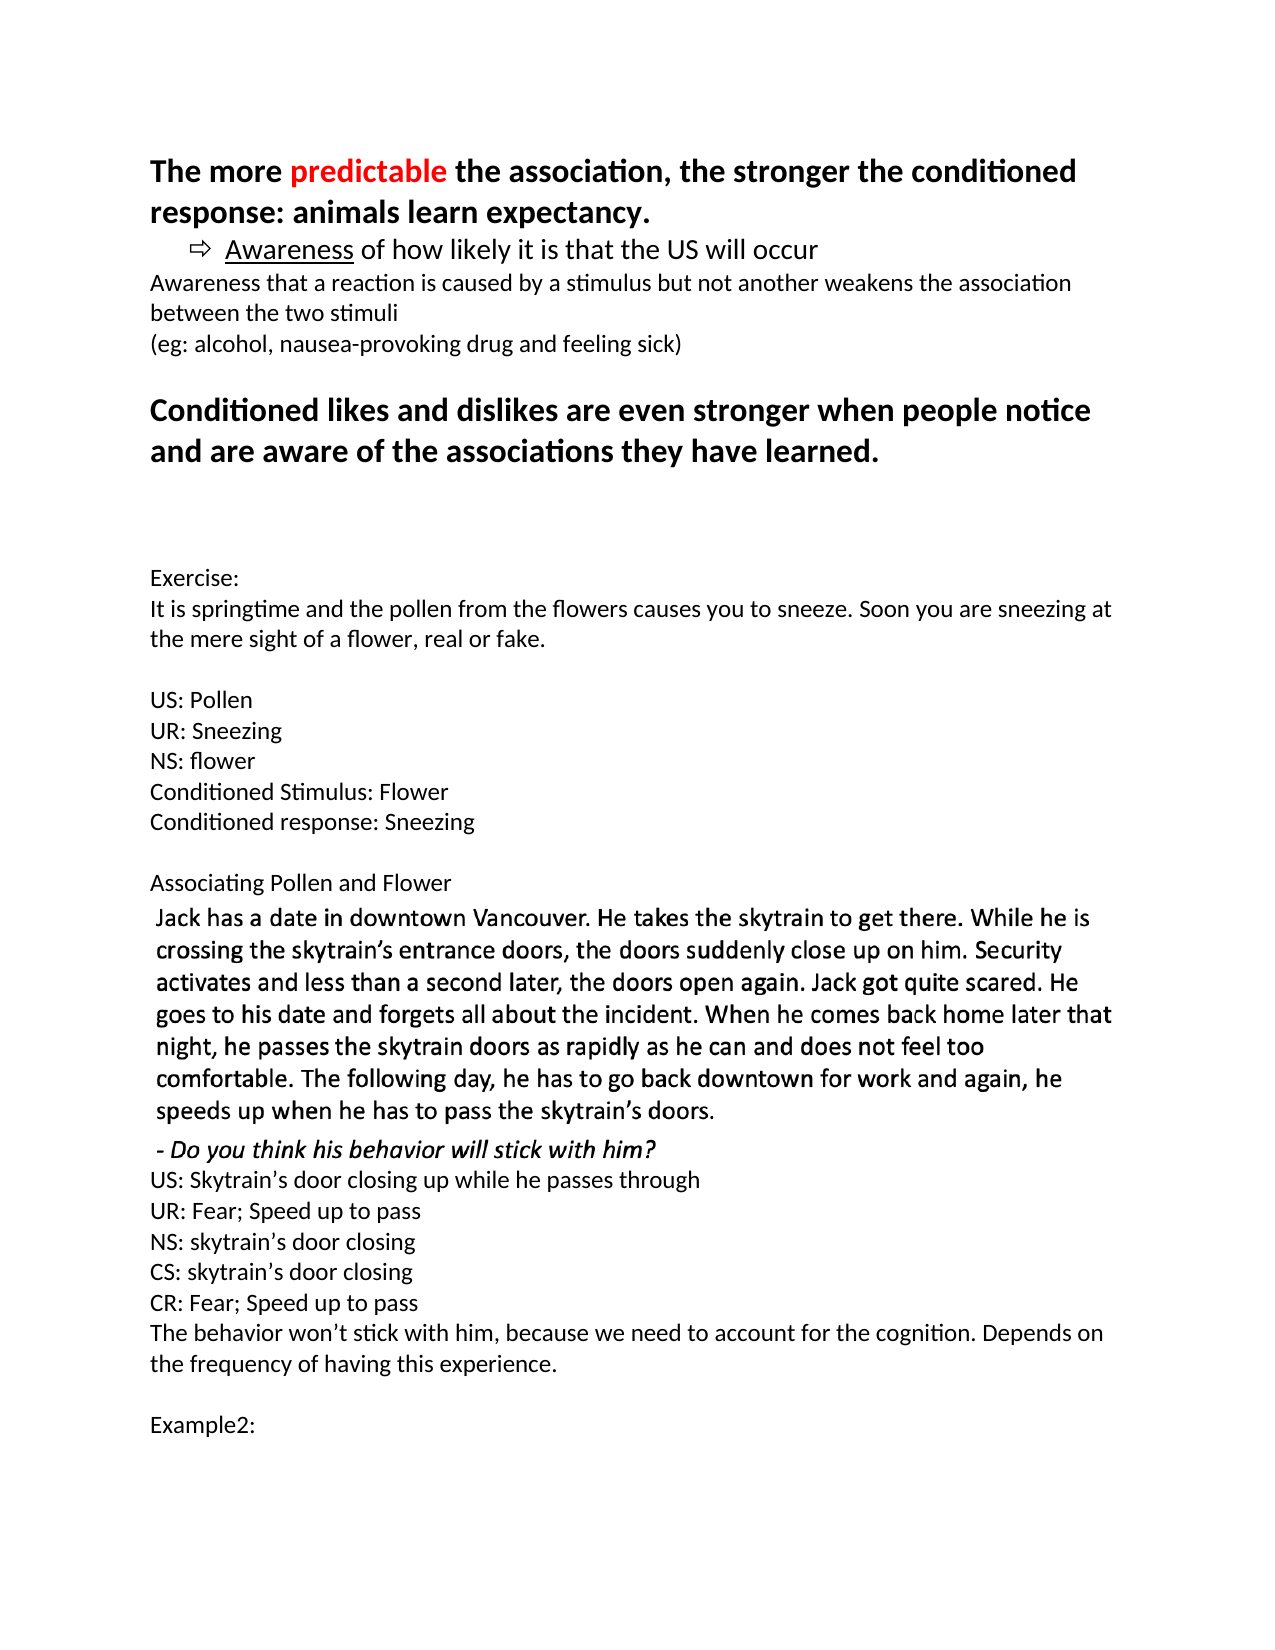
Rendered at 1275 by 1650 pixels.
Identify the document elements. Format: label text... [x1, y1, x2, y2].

text Conditioned Stimulus: Flower [150, 776, 1125, 806]
text Associating Pollen and Flower [150, 867, 1125, 897]
text UR: Sneezing [150, 715, 1125, 745]
text NS: skytrain’s door closing [150, 1226, 1125, 1256]
text NS: flower [150, 745, 1125, 776]
text UR: Fear; Speed up to pass [150, 1195, 1125, 1226]
text CR: Fear; Speed up to pass [150, 1287, 1125, 1317]
text Conditioned likes and dislikes are even stronger when people notice and are aware of the associations they have learned. [150, 389, 1125, 471]
text US: Pollen [150, 684, 1125, 715]
text Example2: [150, 1409, 1125, 1439]
list Awareness of how likely it is that the US will occur [187, 231, 1125, 267]
text The more predictable the association, the stronger the conditioned response: animals learn expectancy. [150, 150, 1125, 231]
picture [150, 897, 1125, 1165]
text Awareness that a reaction is caused by a stimulus but not another weakens the association between the two stimuli [150, 267, 1125, 328]
text Conditioned response: Sneezing [150, 806, 1125, 837]
text It is springtime and the pollen from the flowers causes you to sneeze. Soon you are sneezing at the mere sight of a flower, real or fake. [150, 593, 1125, 654]
text The behavior won’t stick with him, because we need to account for the cognition. Depends on the frequency of having this experience. [150, 1317, 1125, 1378]
text (eg: alcohol, nausea-provoking drug and feeling sick) [150, 328, 1125, 359]
text US: Skytrain’s door closing up while he passes through [150, 1165, 1125, 1195]
text Exercise: [150, 562, 1125, 593]
text CS: skytrain’s door closing [150, 1256, 1125, 1287]
